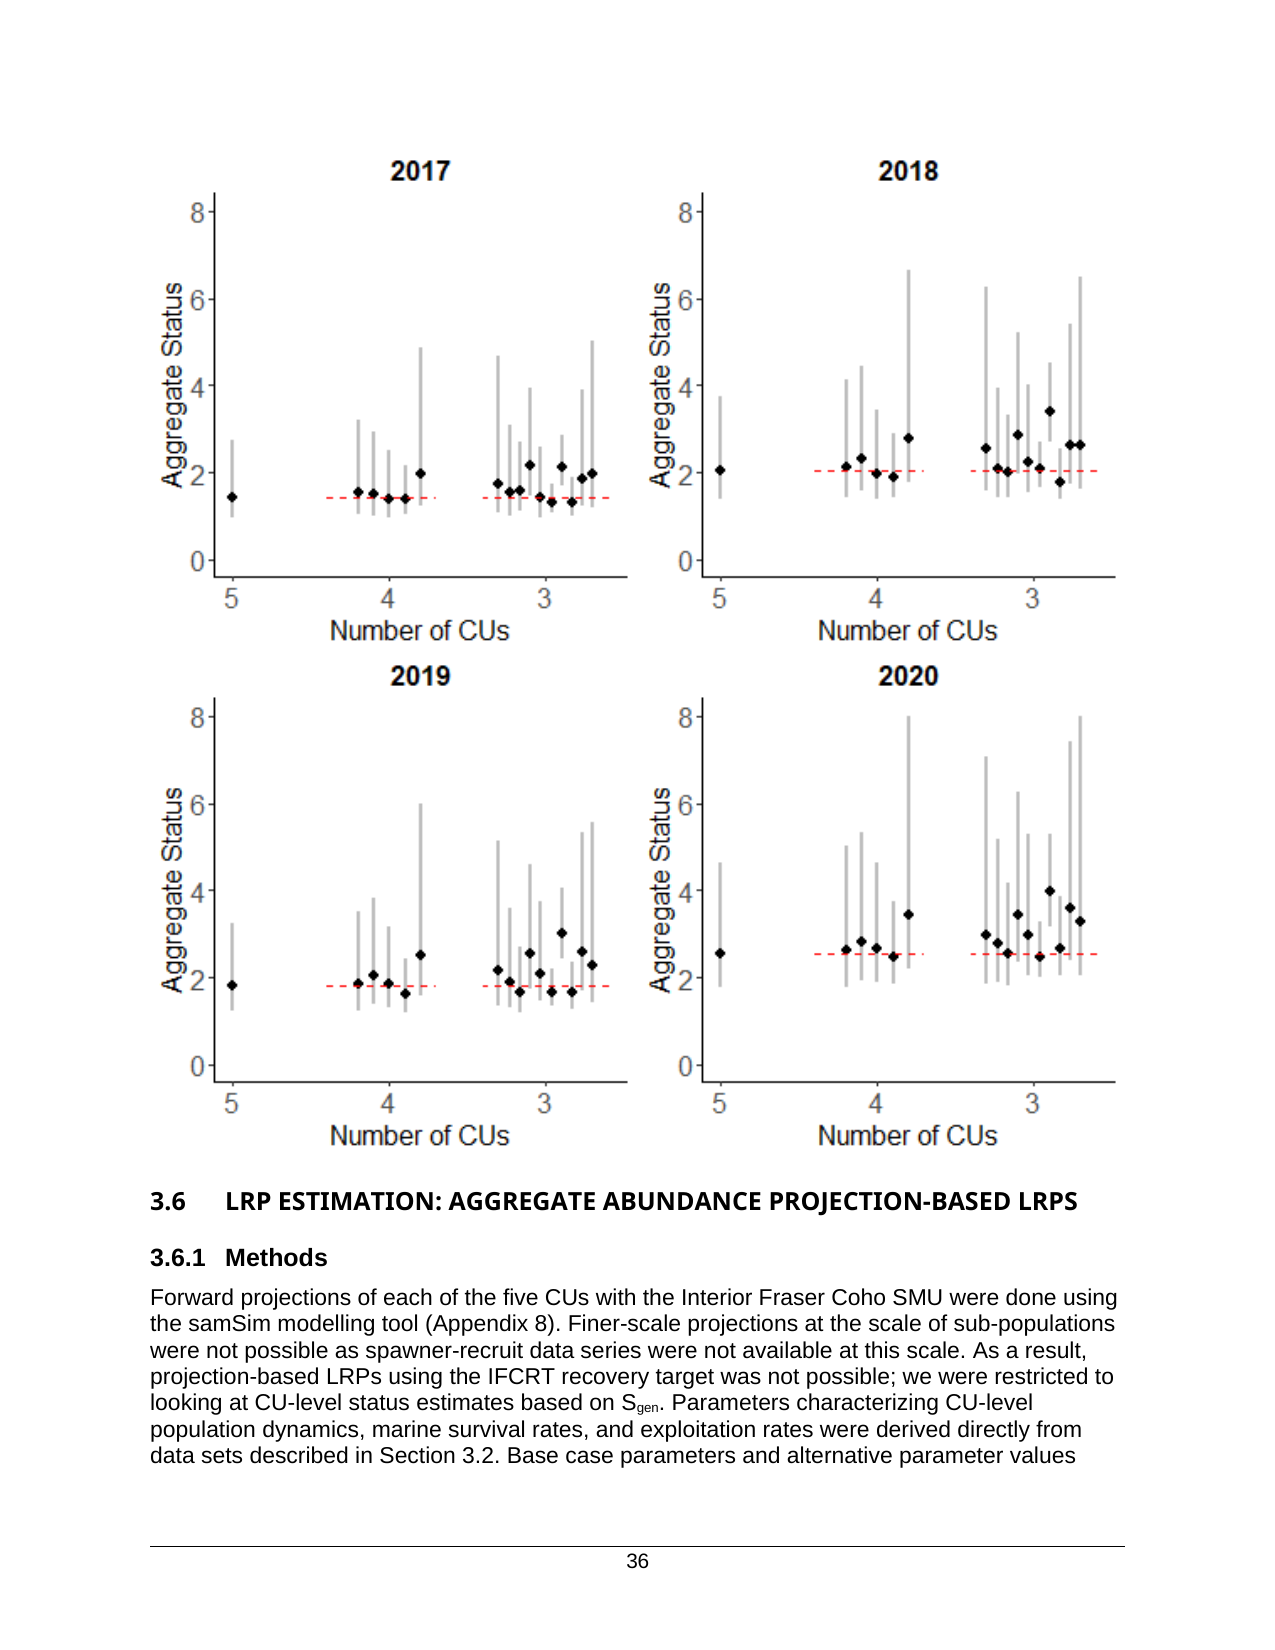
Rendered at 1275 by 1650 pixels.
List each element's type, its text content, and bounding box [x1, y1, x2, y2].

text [150, 1284, 1125, 1468]
picture [150, 150, 1125, 1159]
subtitle 3.6 LRP ESTIMATION: AGGREGATE ABUNDANCE PROJECTION-BASED LRPS [150, 1184, 1125, 1218]
subtitle 3.6.1 Methods [150, 1243, 1125, 1271]
